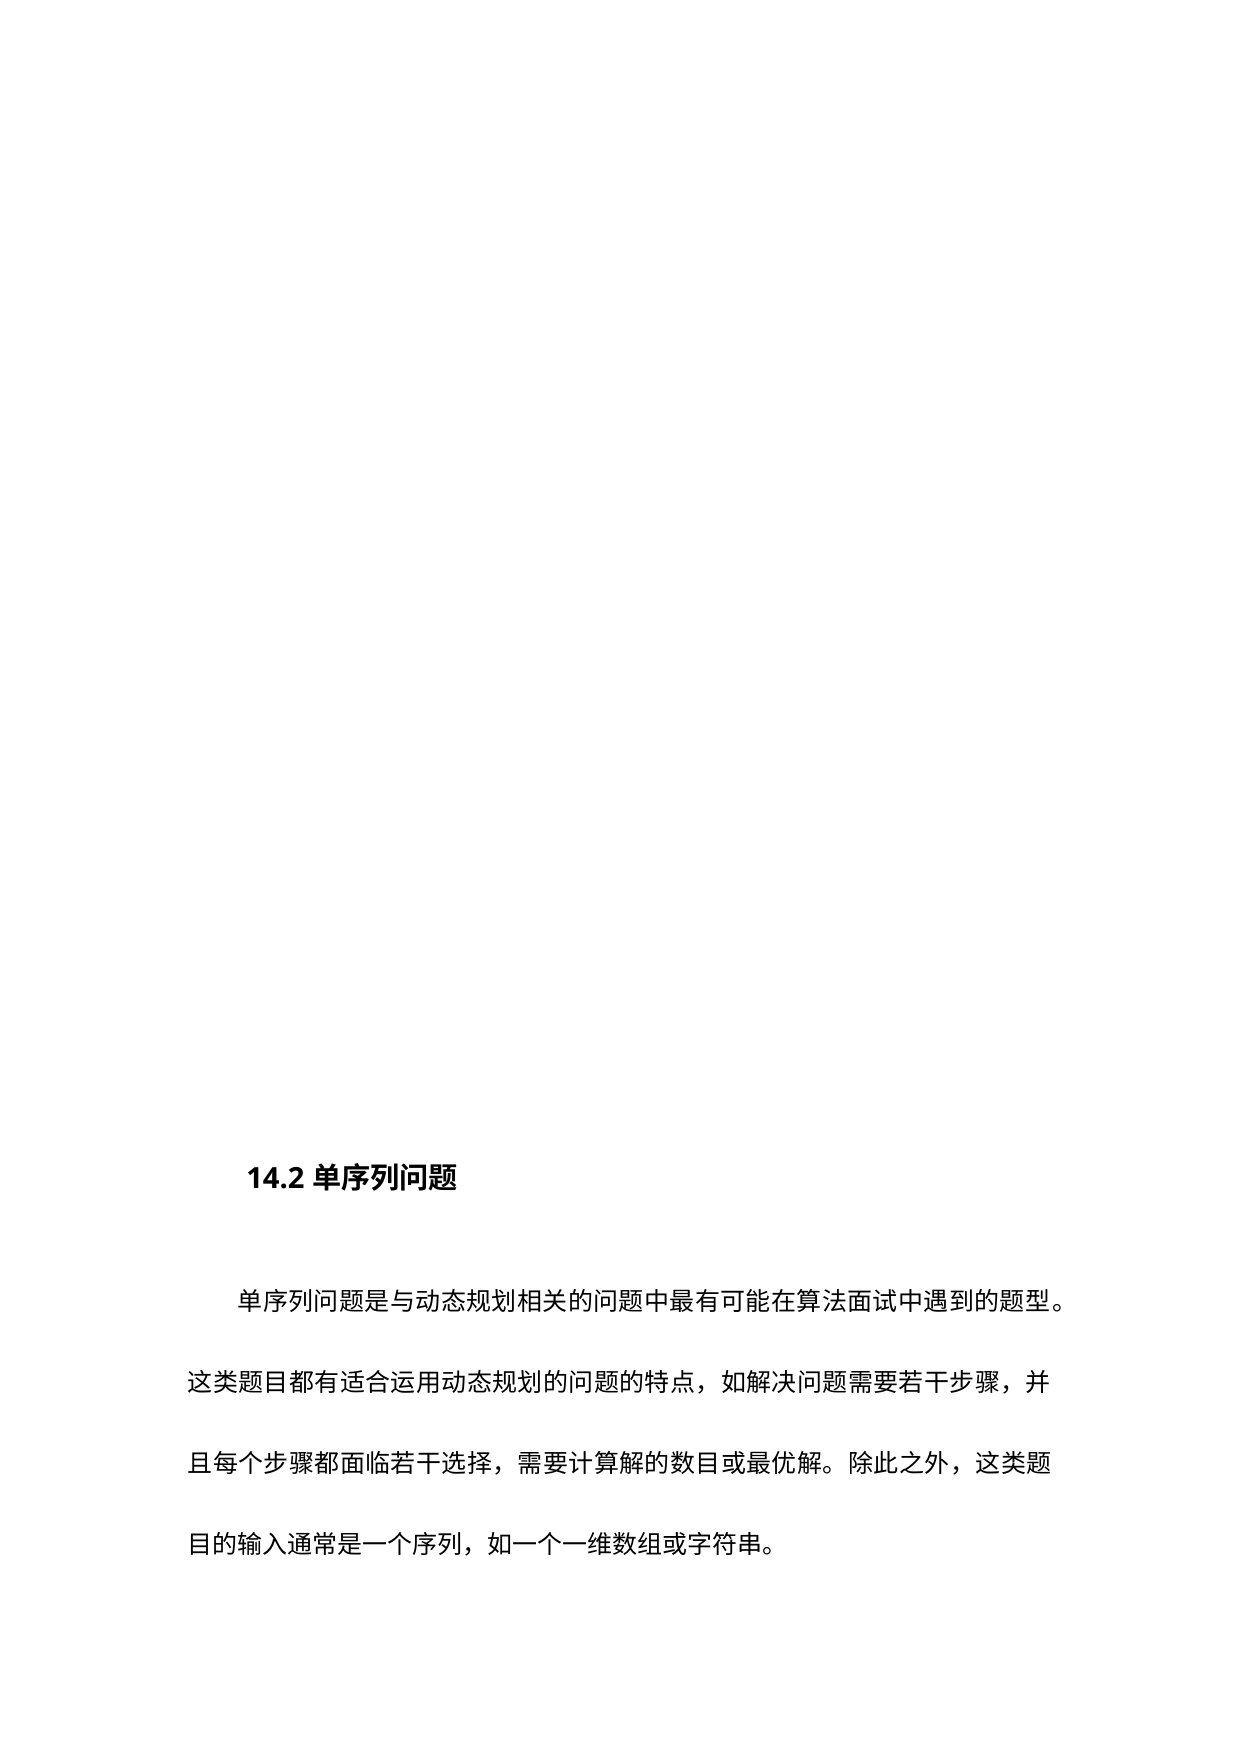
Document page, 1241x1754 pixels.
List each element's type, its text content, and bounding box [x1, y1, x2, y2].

subtitle 14.2 单序列问题 [187, 1144, 1053, 1209]
text 单序列问题是与动态规划相关的问题中最有可能在算法面试中遇到的题型。这类题目都有适合运用动态规划的问题的特点，如解决问题需要若干步骤，并且每个步骤都面临若干选择，需要计算解的数目或最优解。除此之外，这类题目的输入通常是一个序列，如一个一维数组或字符串。 [187, 1267, 1053, 1576]
